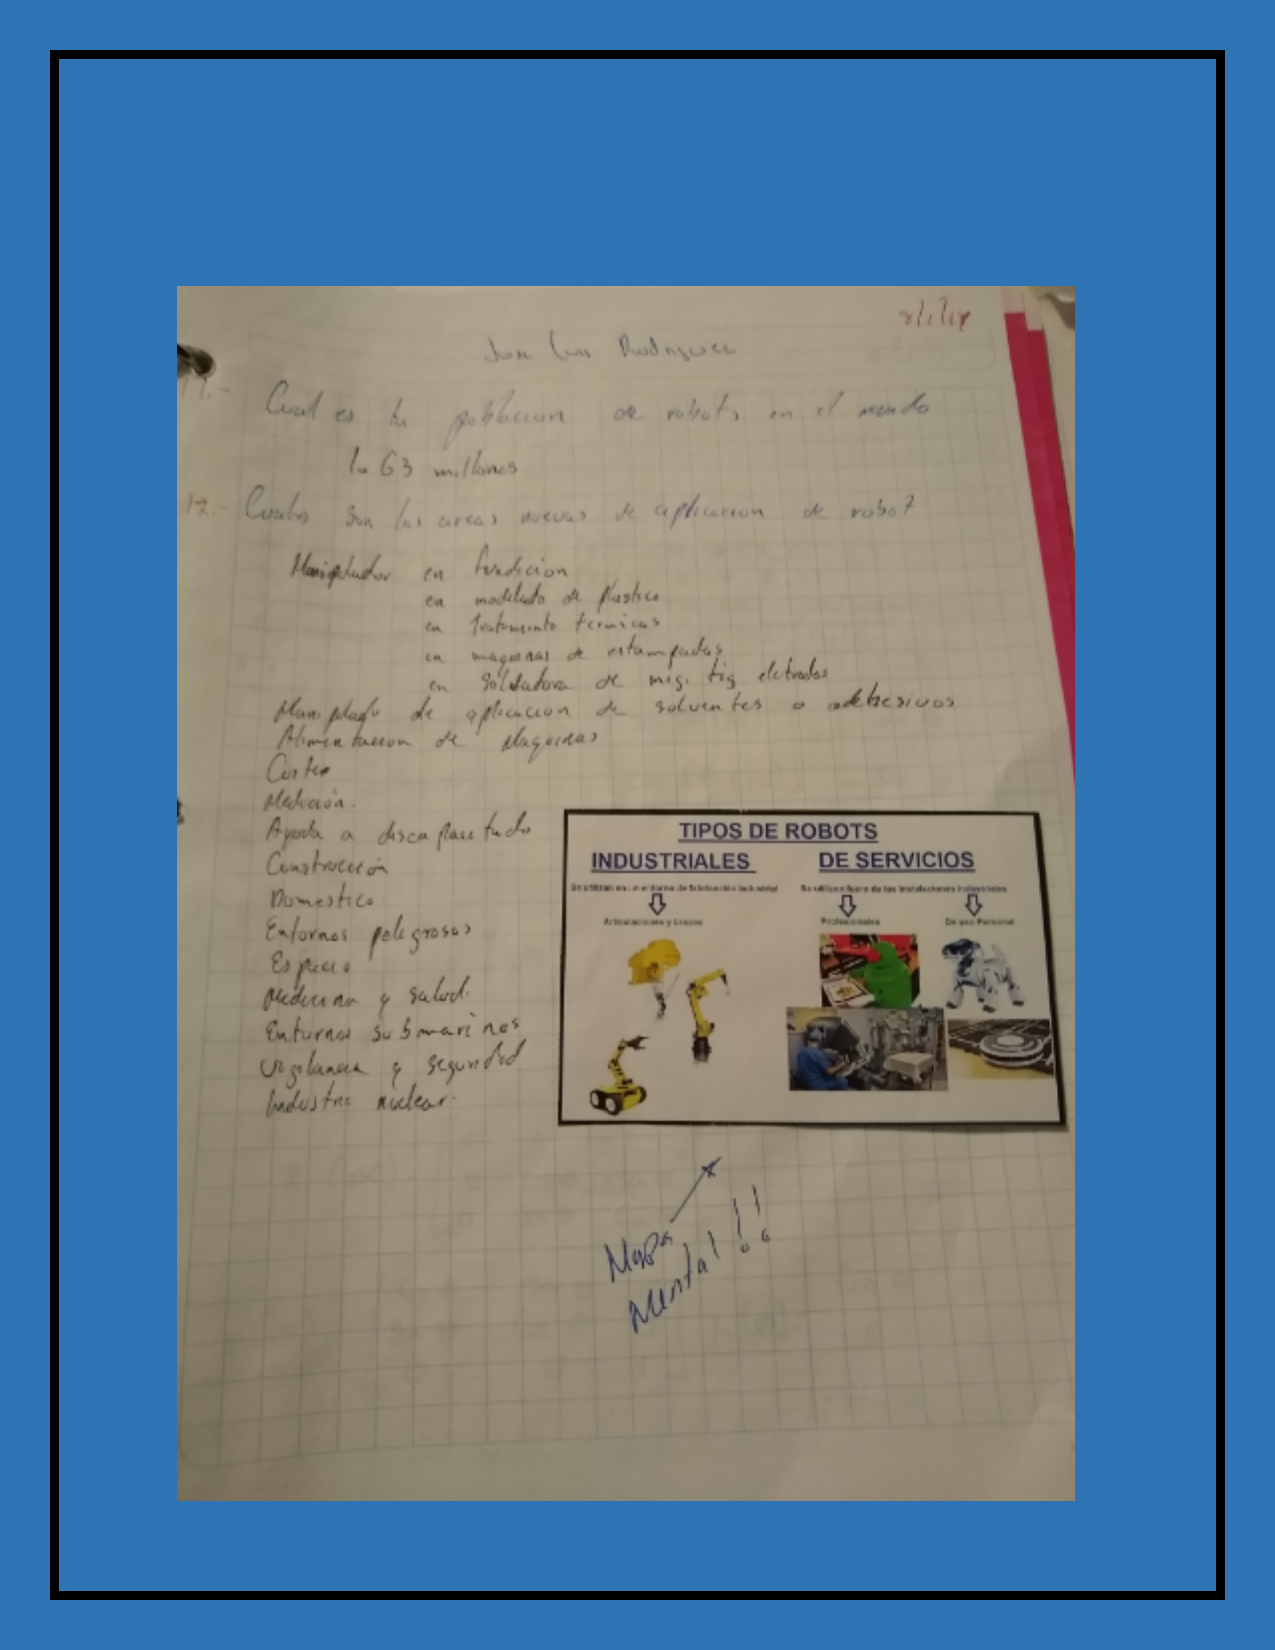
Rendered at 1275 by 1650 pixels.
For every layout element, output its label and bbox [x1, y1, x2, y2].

picture [177, 286, 1076, 1501]
